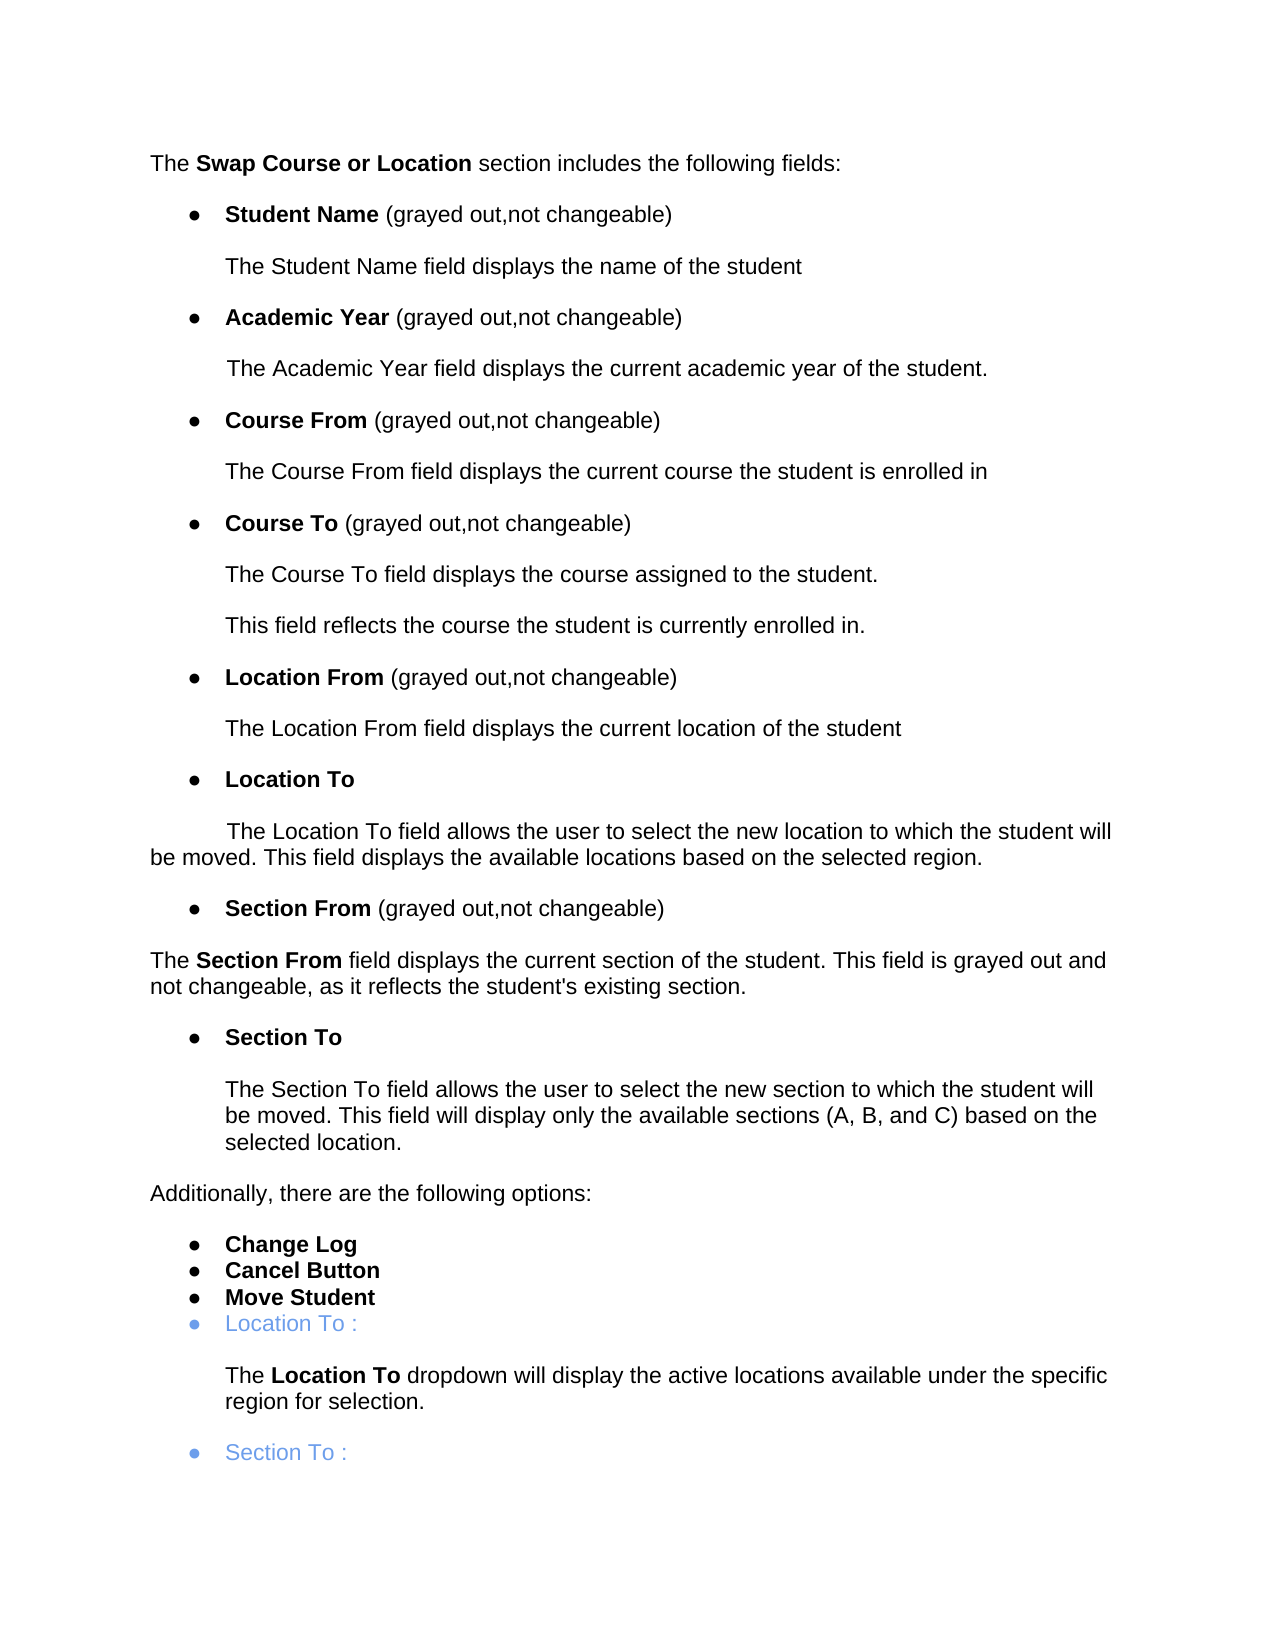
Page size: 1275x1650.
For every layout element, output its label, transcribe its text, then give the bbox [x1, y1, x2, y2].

list Course To (grayed out,not changeable) [187, 509, 1125, 536]
text The Swap Course or Location section includes the following fields: [150, 150, 1125, 176]
text This field reflects the course the student is currently enrolled in. [225, 612, 1125, 638]
list Student Name (grayed out,not changeable) [187, 201, 1125, 228]
list Section To [187, 1024, 1125, 1051]
list Move Student [187, 1284, 1125, 1310]
list Academic Year (grayed out,not changeable) [187, 304, 1125, 330]
text The Academic Year field displays the current academic year of the student. [150, 355, 1125, 382]
list Section From (grayed out,not changeable) [187, 895, 1125, 922]
text The Course From field displays the current course the student is enrolled in [225, 458, 1125, 484]
text The Location From field displays the current location of the student [225, 715, 1125, 741]
text The Student Name field displays the name of the student [225, 253, 1125, 279]
list Location To [187, 766, 1125, 793]
text The Section From field displays the current section of the student. This field is grayed out and not changeable, as it reflects the student's existing section. [150, 947, 1125, 999]
text The Course To field displays the course assigned to the student. [225, 561, 1125, 587]
list Change Log [187, 1231, 1125, 1257]
text The Section To field allows the user to select the new section to which the student will be moved. This field will display only the available sections (A, B, and C) based on the selected location. [225, 1076, 1125, 1155]
text The Location To dropdown will display the active locations available under the specific region for selection. [225, 1362, 1125, 1414]
list Location From (grayed out,not changeable) [187, 663, 1125, 690]
list Section To : [187, 1439, 1125, 1466]
text Additionally, there are the following options: [150, 1180, 1125, 1206]
list Course From (grayed out,not changeable) [187, 407, 1125, 433]
list Location To : [187, 1310, 1125, 1337]
text The Location To field allows the user to select the new location to which the student will be moved. This field displays the available locations based on the selected region. [150, 818, 1125, 870]
list Cancel Button [187, 1257, 1125, 1284]
